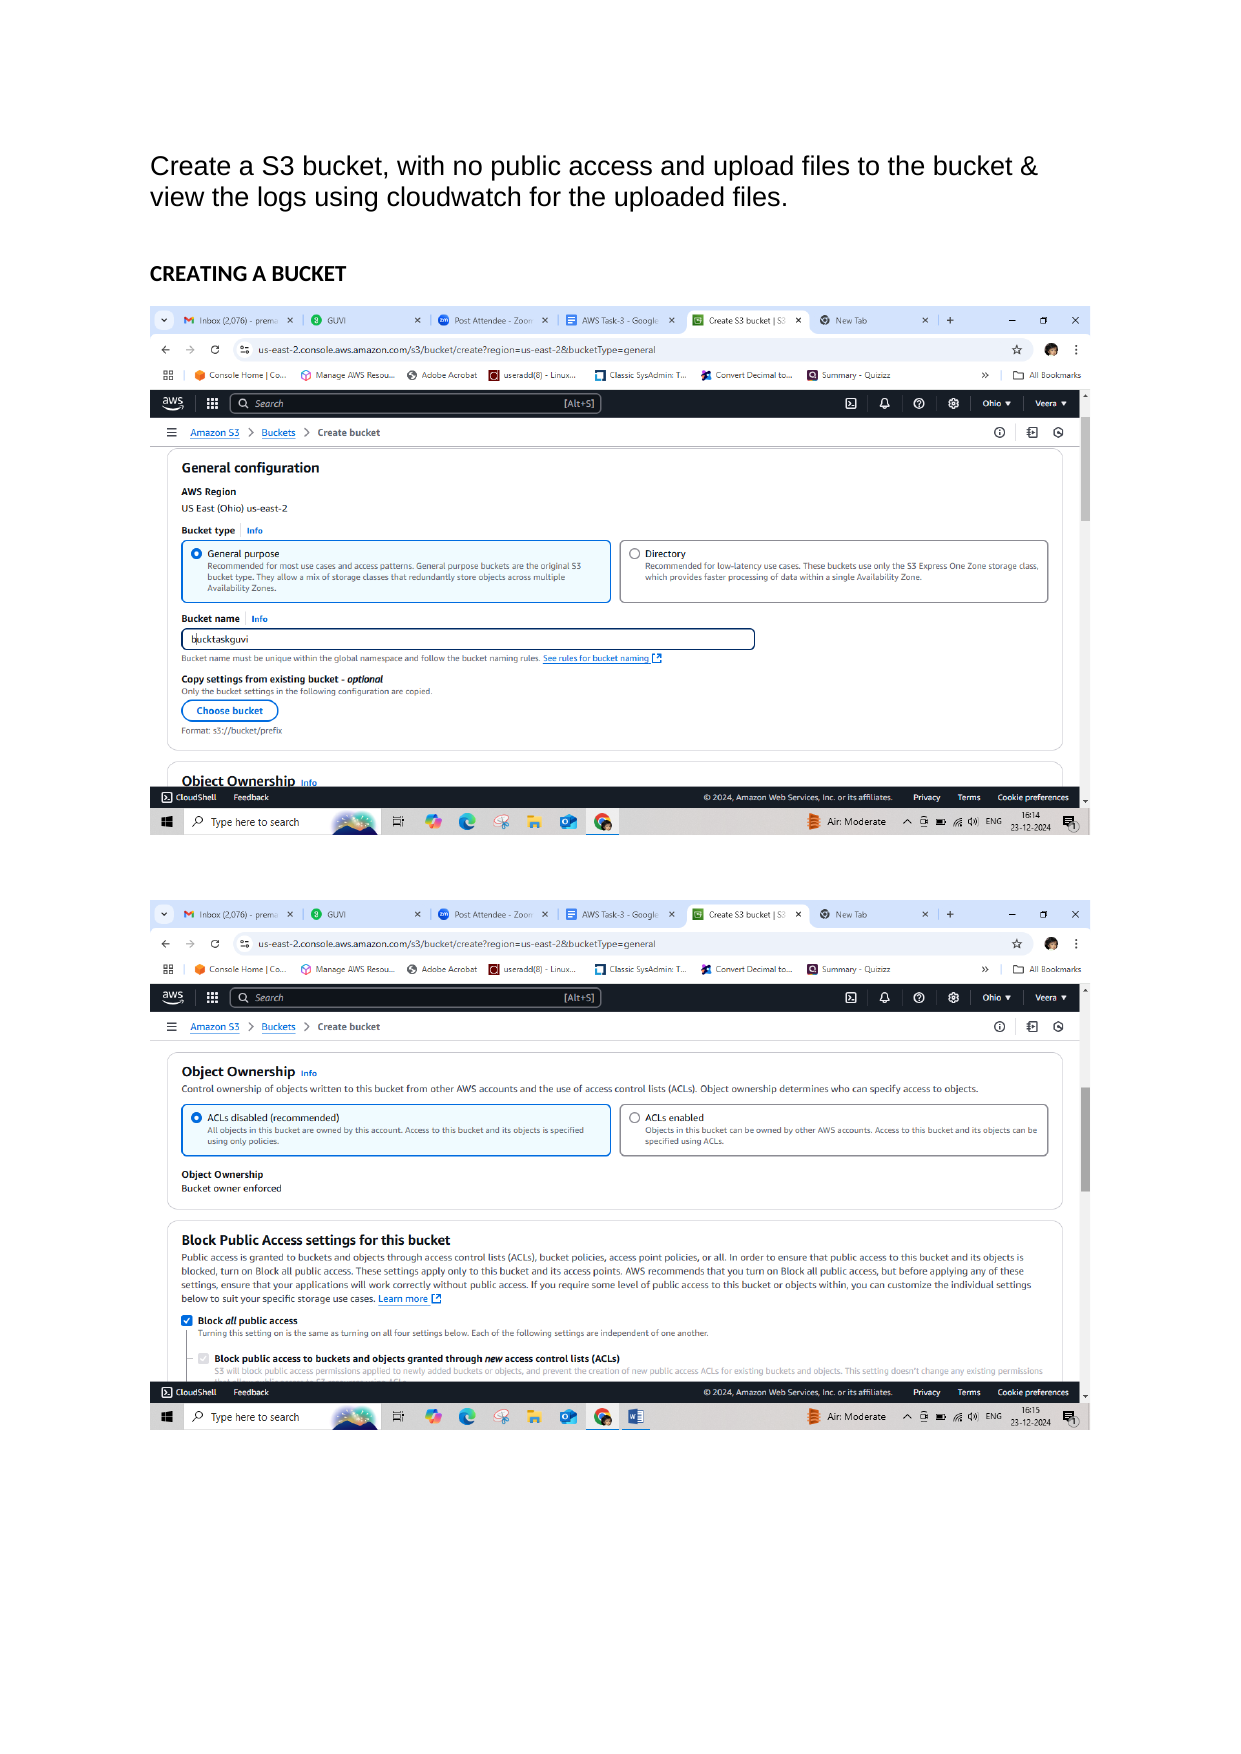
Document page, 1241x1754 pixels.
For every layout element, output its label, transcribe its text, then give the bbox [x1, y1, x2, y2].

text Create a S3 bucket, with no public access and upload files to the bucket & view the logs using cloudwatch for the uploaded files. [150, 150, 1090, 212]
text CREATING A BUCKET [150, 259, 1090, 287]
picture [150, 306, 1091, 835]
picture [150, 900, 1091, 1430]
